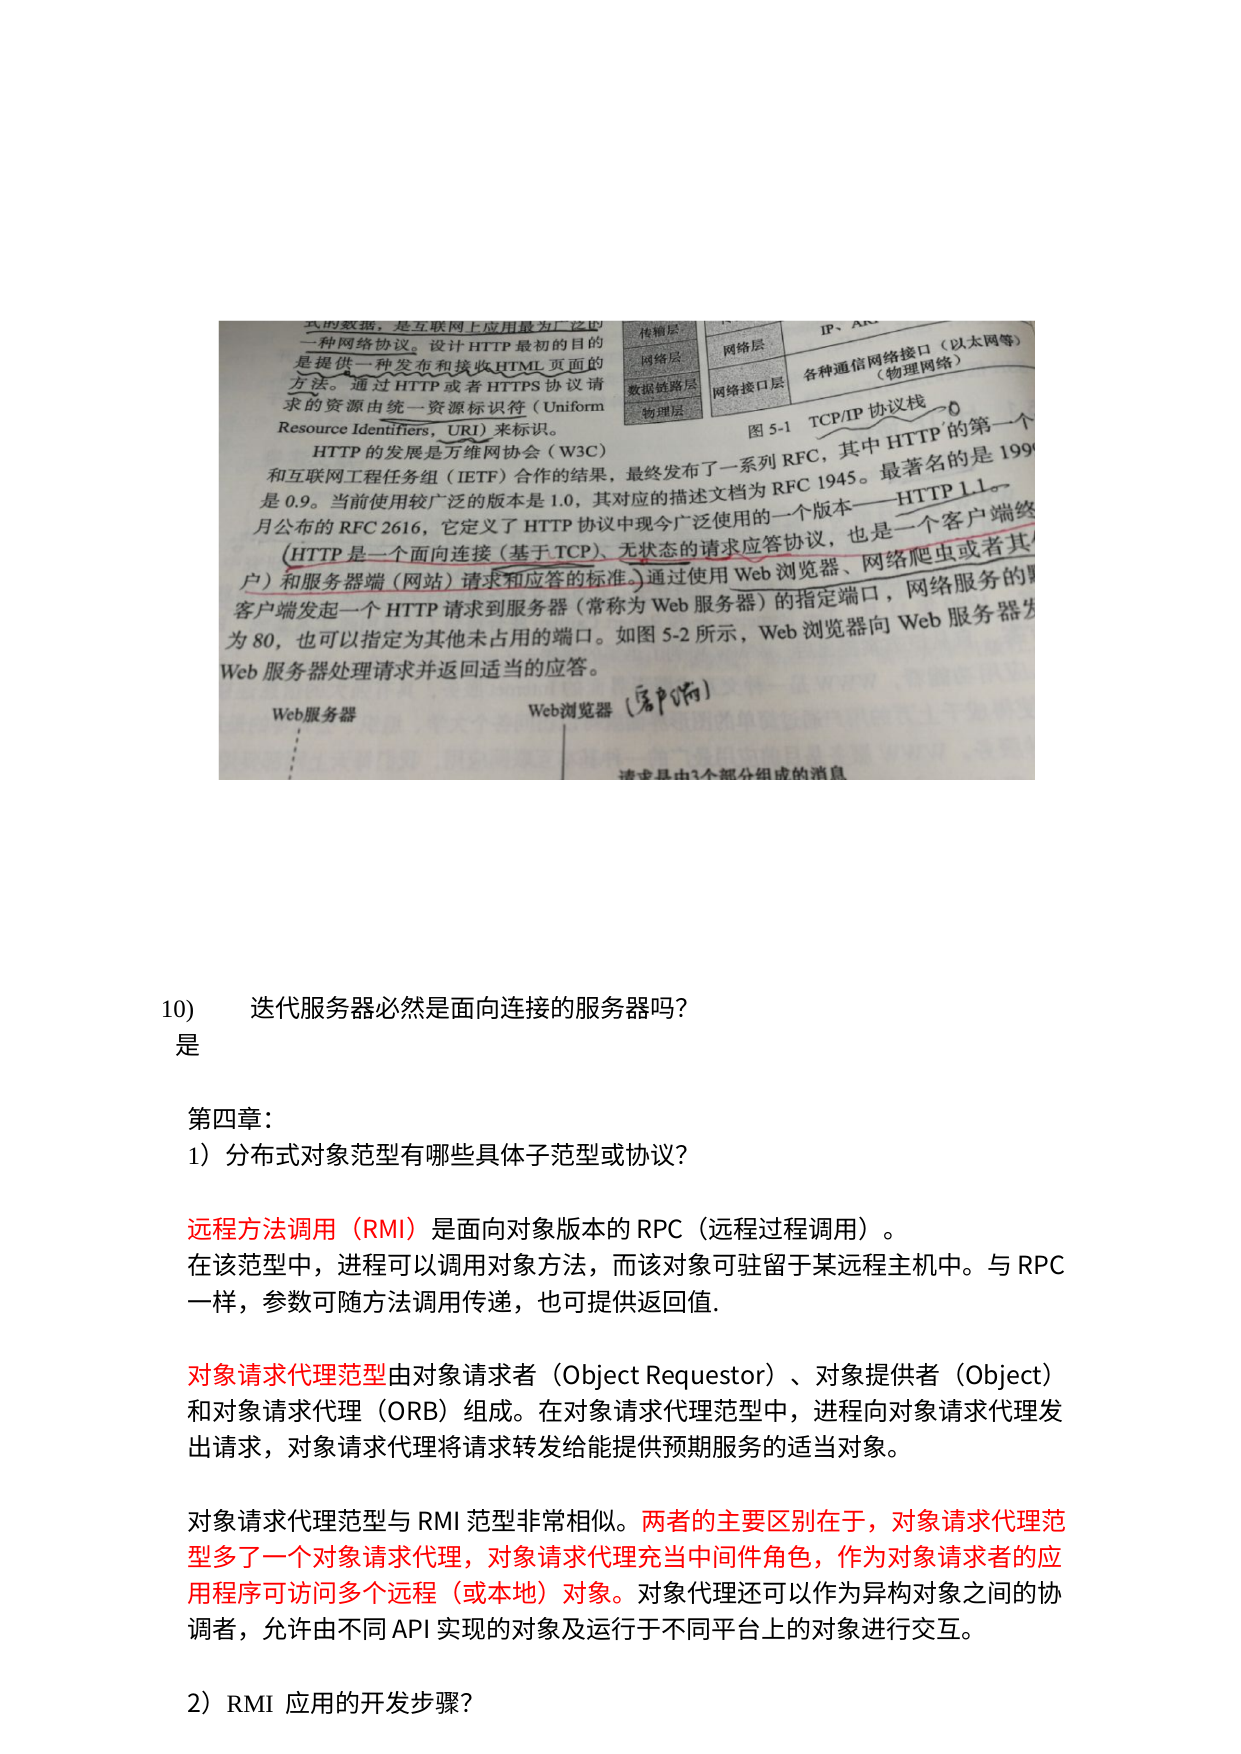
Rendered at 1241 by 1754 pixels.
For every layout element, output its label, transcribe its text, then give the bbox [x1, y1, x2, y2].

text 在该范型中，进程可以调用对象方法，而该对象可驻留于某远程主机中。与RPC一样，参数可随方法调用传递，也可提供返回值. [187, 1246, 1078, 1318]
text 第四章： [187, 1099, 1078, 1135]
list 迭代服务器必然是面向连接的服务器吗？ [161, 989, 1078, 1025]
list 是 [175, 1026, 1078, 1062]
picture [220, 321, 1035, 780]
list RMI 应用的开发步骤？ [187, 1683, 1078, 1719]
text 对象请求代理范型由对象请求者（Object Requestor）、对象提供者（Object）和对象请求代理（ORB）组成。在对象请求代理范型中，进程向对象请求代理发出请求，对象请求代理将请求转发给能提供预期服务的适当对象。 [187, 1355, 1078, 1464]
text 远程方法调用（RMI）是面向对象版本的RPC（远程过程调用）。 [187, 1209, 1078, 1245]
text 对象请求代理范型与RMI范型非常相似。两者的主要区别在于，对象请求代理范型多了一个对象请求代理，对象请求代理充当中间件角色，作为对象请求者的应用程序可访问多个远程（或本地）对象。对象代理还可以作为异构对象之间的协调者，允许由不同API实现的对象及运行于不同平台上的对象进行交互。 [187, 1501, 1078, 1646]
text 1）分布式对象范型有哪些具体子范型或协议？ [187, 1136, 1078, 1172]
